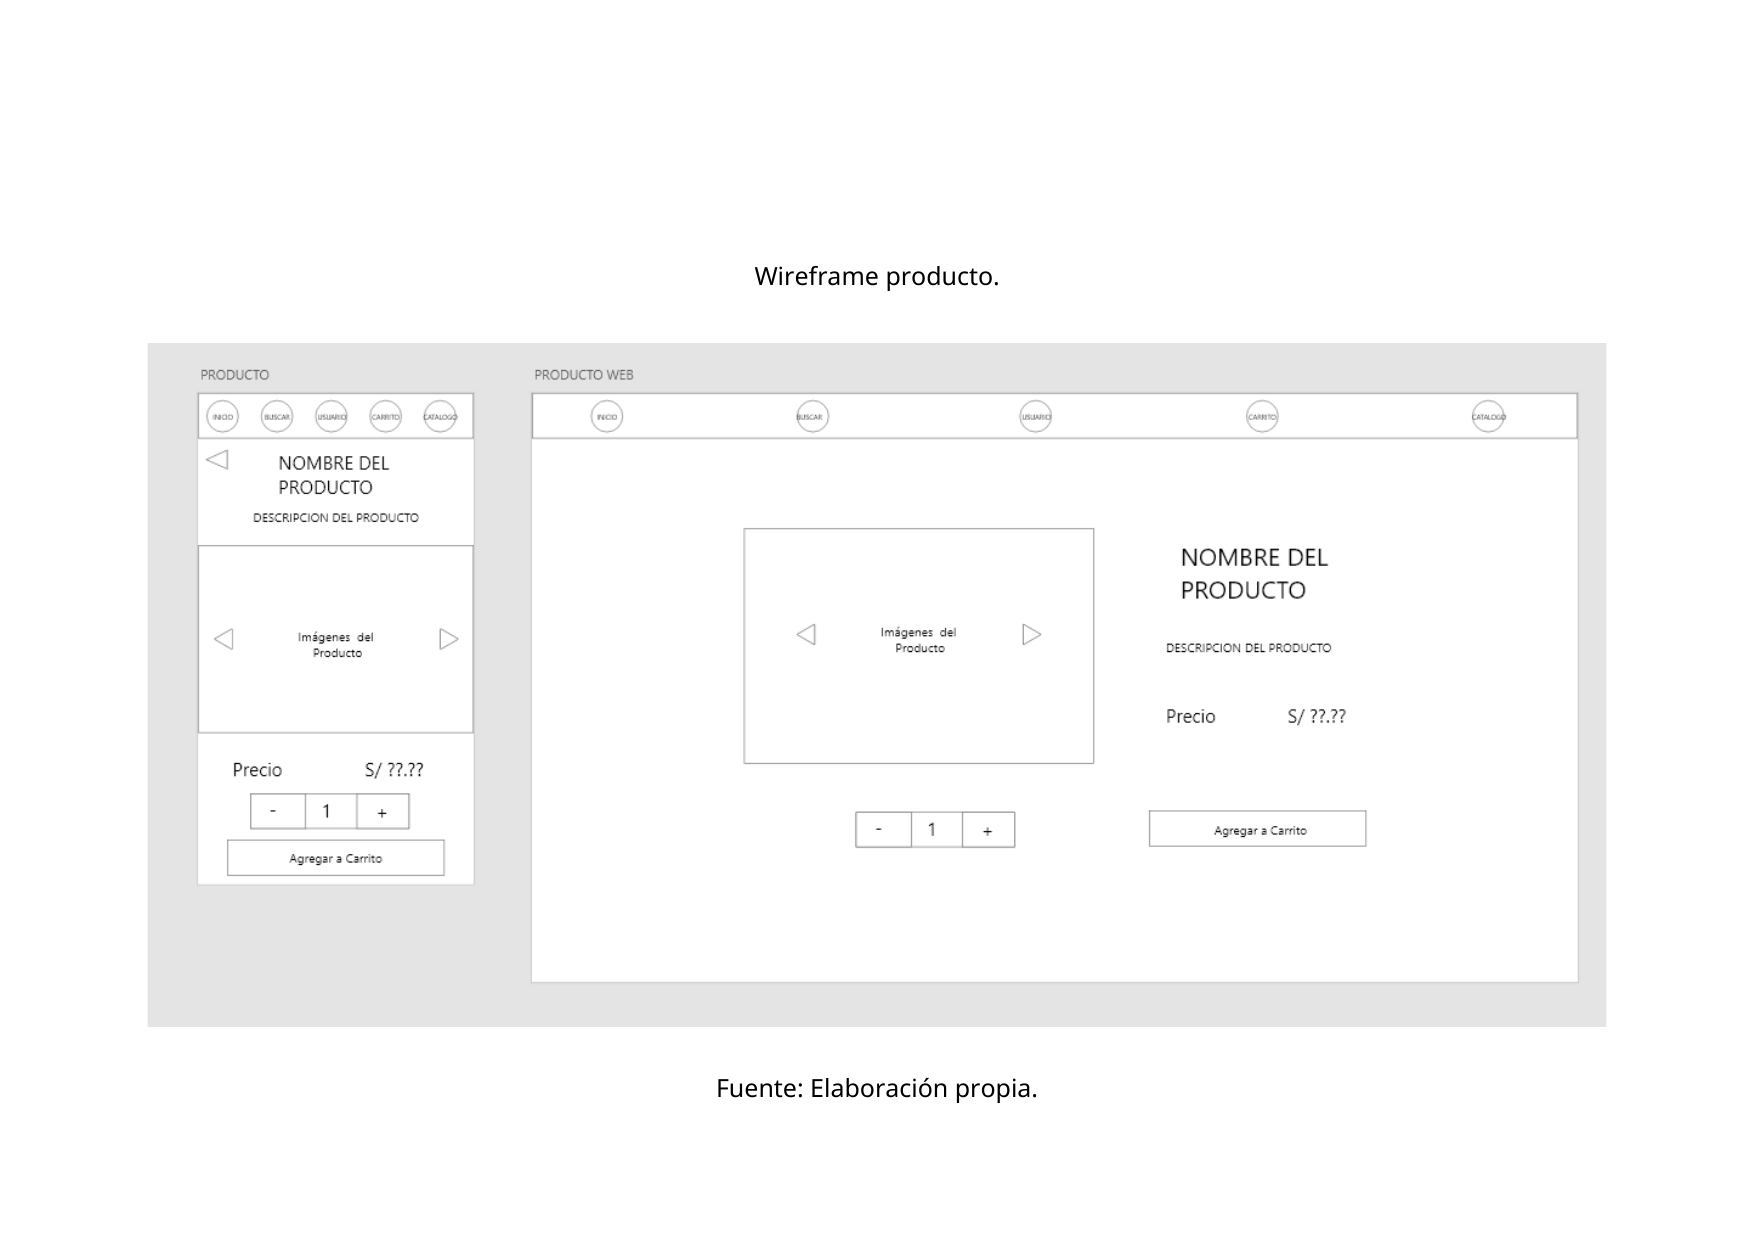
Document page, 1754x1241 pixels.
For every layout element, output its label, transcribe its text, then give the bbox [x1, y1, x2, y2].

text Fuente: Elaboración propia. [89, 1071, 1665, 1105]
text Wireframe producto. [89, 258, 1665, 292]
picture [147, 343, 1607, 1027]
